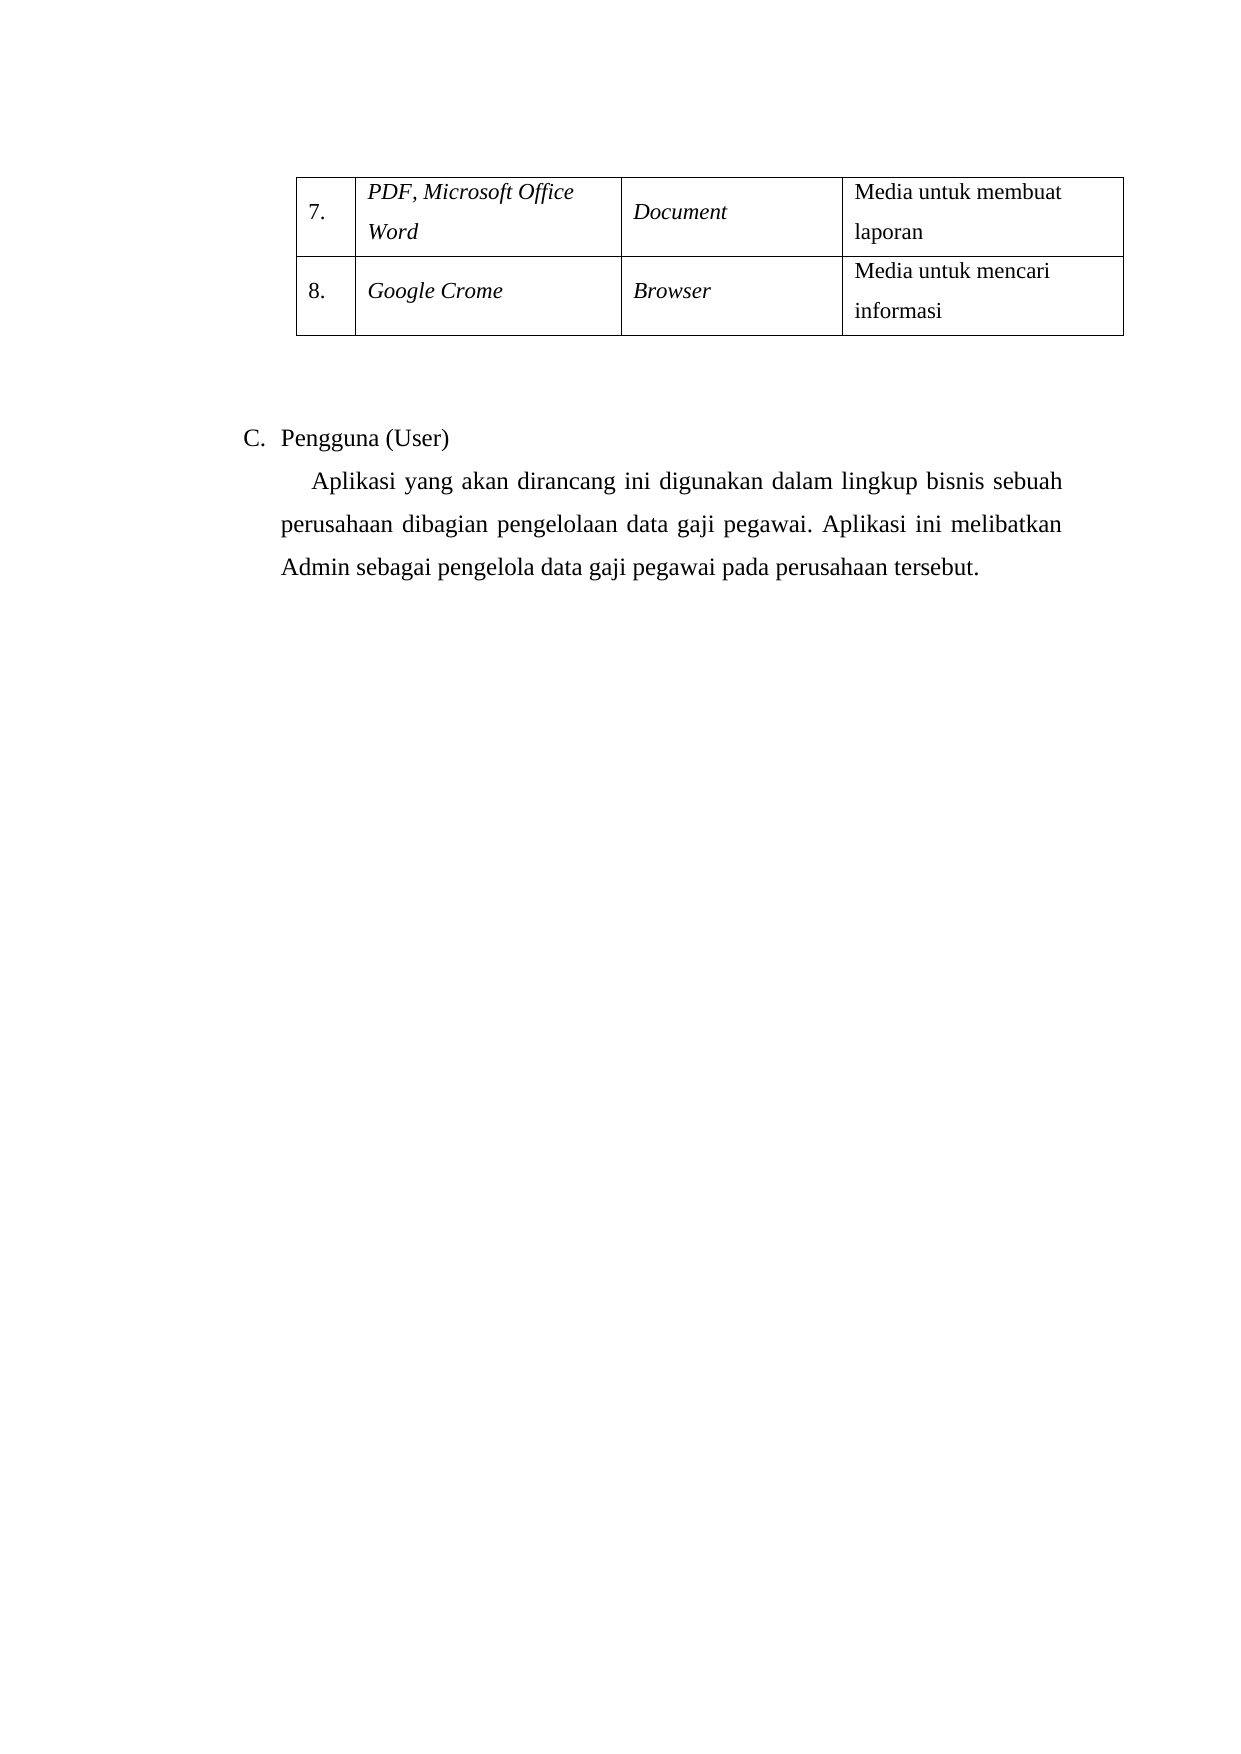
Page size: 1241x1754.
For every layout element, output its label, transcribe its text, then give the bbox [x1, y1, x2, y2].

table_cell Media untuk membuat laporan [843, 178, 1123, 256]
table_cell Google Crome [356, 257, 621, 335]
table_cell 8. [297, 257, 355, 335]
table_cell Browser [622, 257, 842, 335]
list Aplikasi yang akan dirancang ini digunakan dalam lingkup bisnis sebuah perusahaan dibagian pengelolaan data gaji pegawai. Aplikasi ini melibatkan Admin sebagai pengelola data gaji pegawai pada perusahaan tersebut. [281, 466, 1063, 581]
table_cell 7. [297, 178, 355, 256]
table_cell PDF, Microsoft Office Word [356, 178, 621, 256]
table_cell Document [622, 178, 842, 256]
table_cell Media untuk mencari informasi [843, 257, 1123, 335]
list Pengguna (User) [243, 423, 1063, 451]
